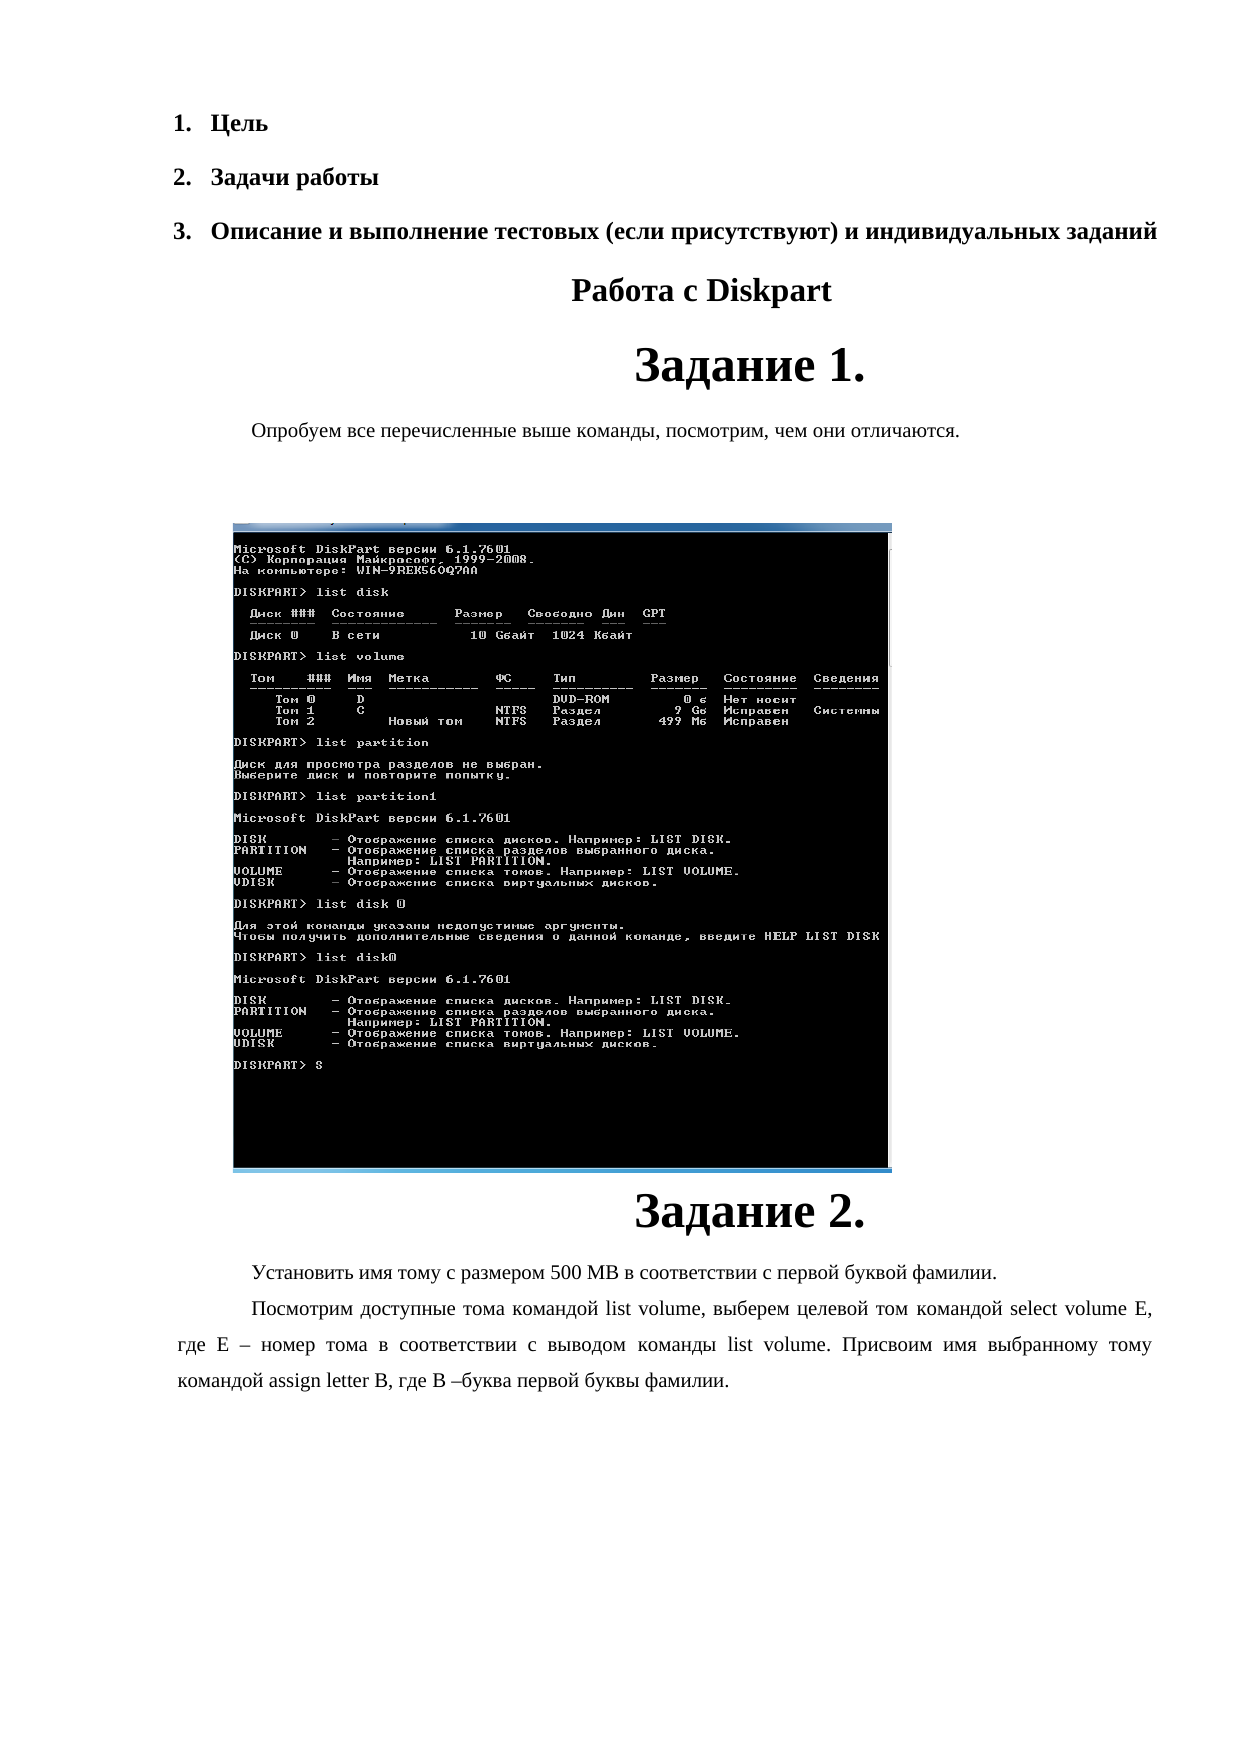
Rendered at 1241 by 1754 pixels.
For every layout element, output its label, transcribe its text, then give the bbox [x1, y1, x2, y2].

subtitle Задание 2. [634, 495, 1236, 1239]
text Опробуем все перечисленные выше команды, посмотрим, чем они отличаются. [177, 418, 1152, 442]
list Цель [173, 108, 1236, 137]
list Задачи работы [173, 162, 1236, 191]
text Посмотрим доступные тома командой list volume, выберем целевой том командой select volume Е, где Е – номер тома в соответствии с выводом команды list volume. Присвоим имя выбранному тому командой assign letter В, где В –буква первой буквы фамилии. [177, 1296, 1152, 1392]
list Описание и выполнение тестовых (если присутствуют) и индивидуальных заданий [173, 216, 1236, 245]
text Установить имя тому с размером 500 MB в соответствии с первой буквой фамилии. [177, 1260, 1151, 1284]
subtitle Задание 1. [634, 335, 1236, 392]
picture [232, 523, 892, 1173]
text Работа с Diskpart [230, 270, 1173, 308]
